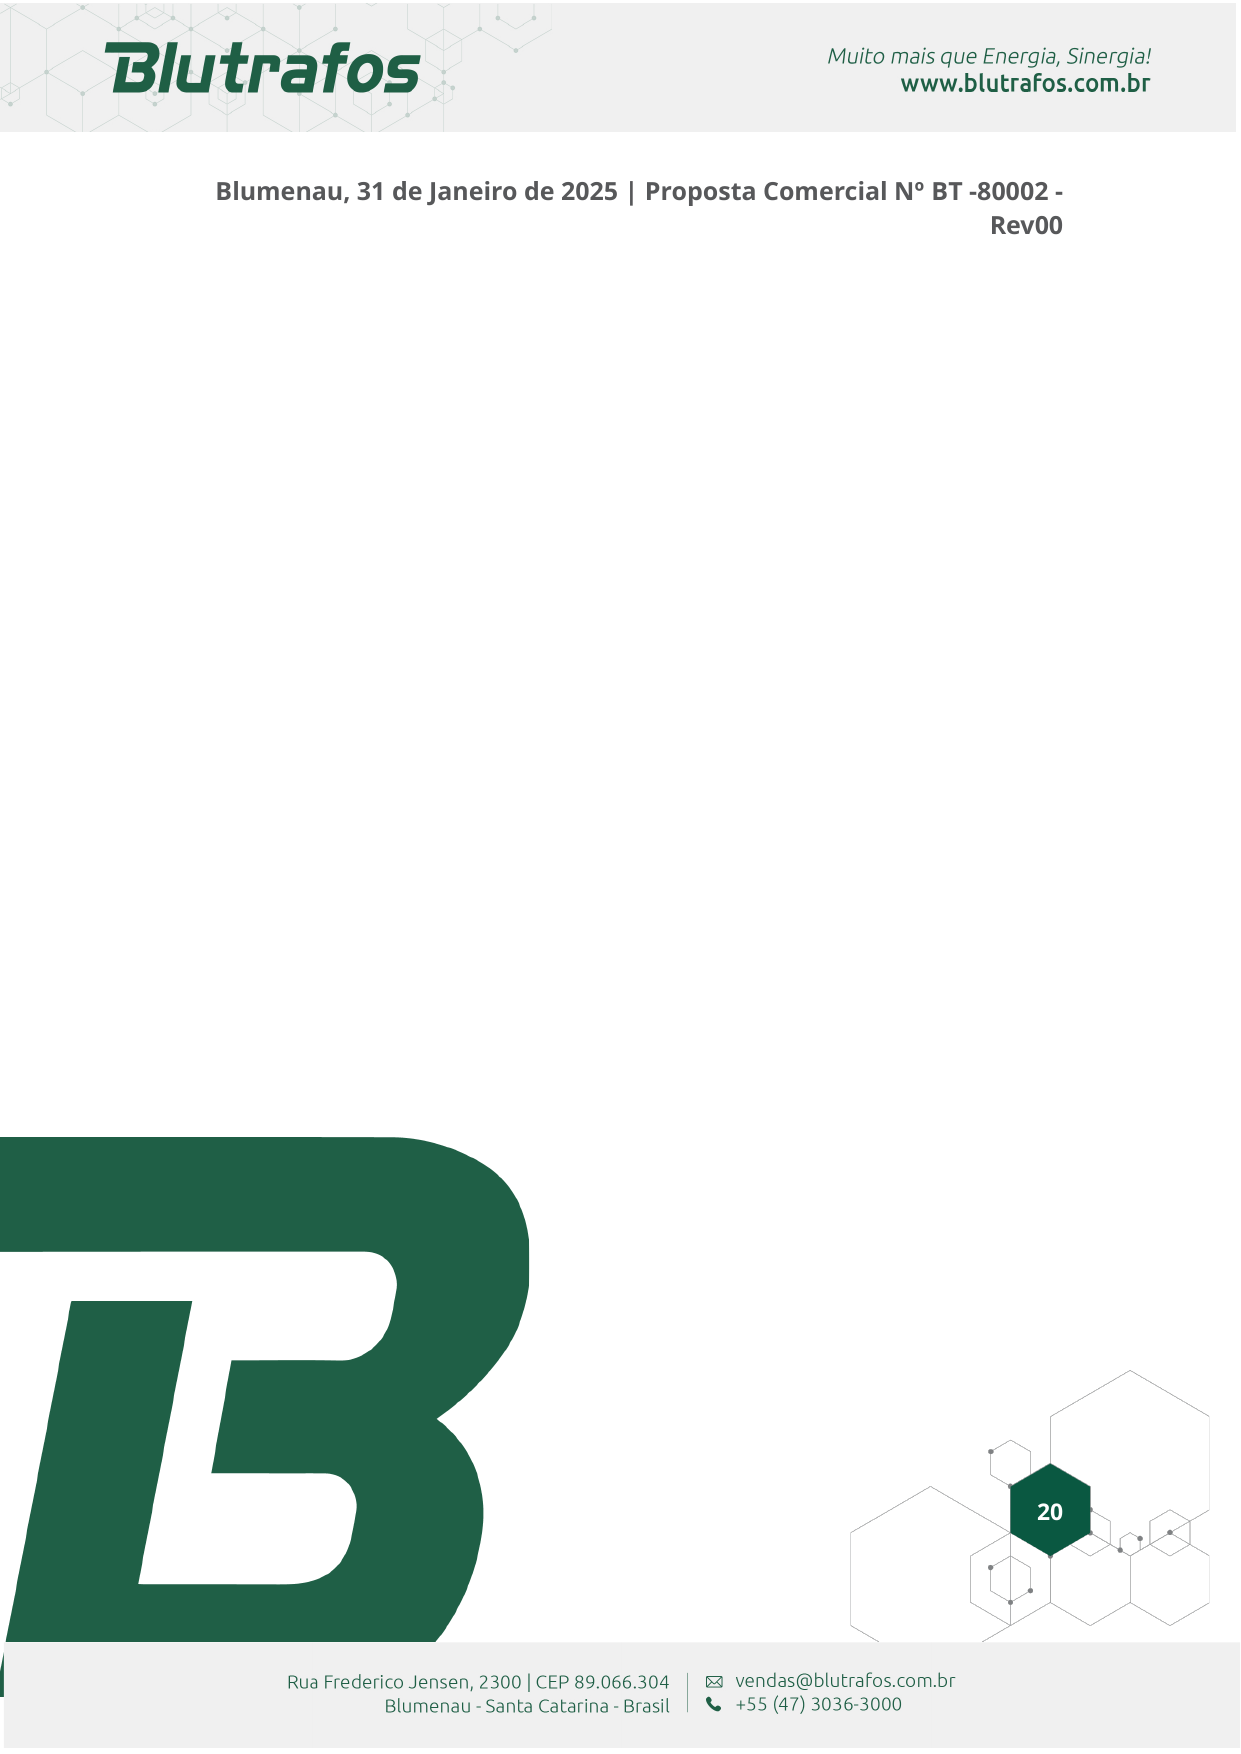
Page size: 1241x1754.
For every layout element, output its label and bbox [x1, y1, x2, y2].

picture [0, 3, 1236, 132]
picture [0, 1137, 1241, 1748]
